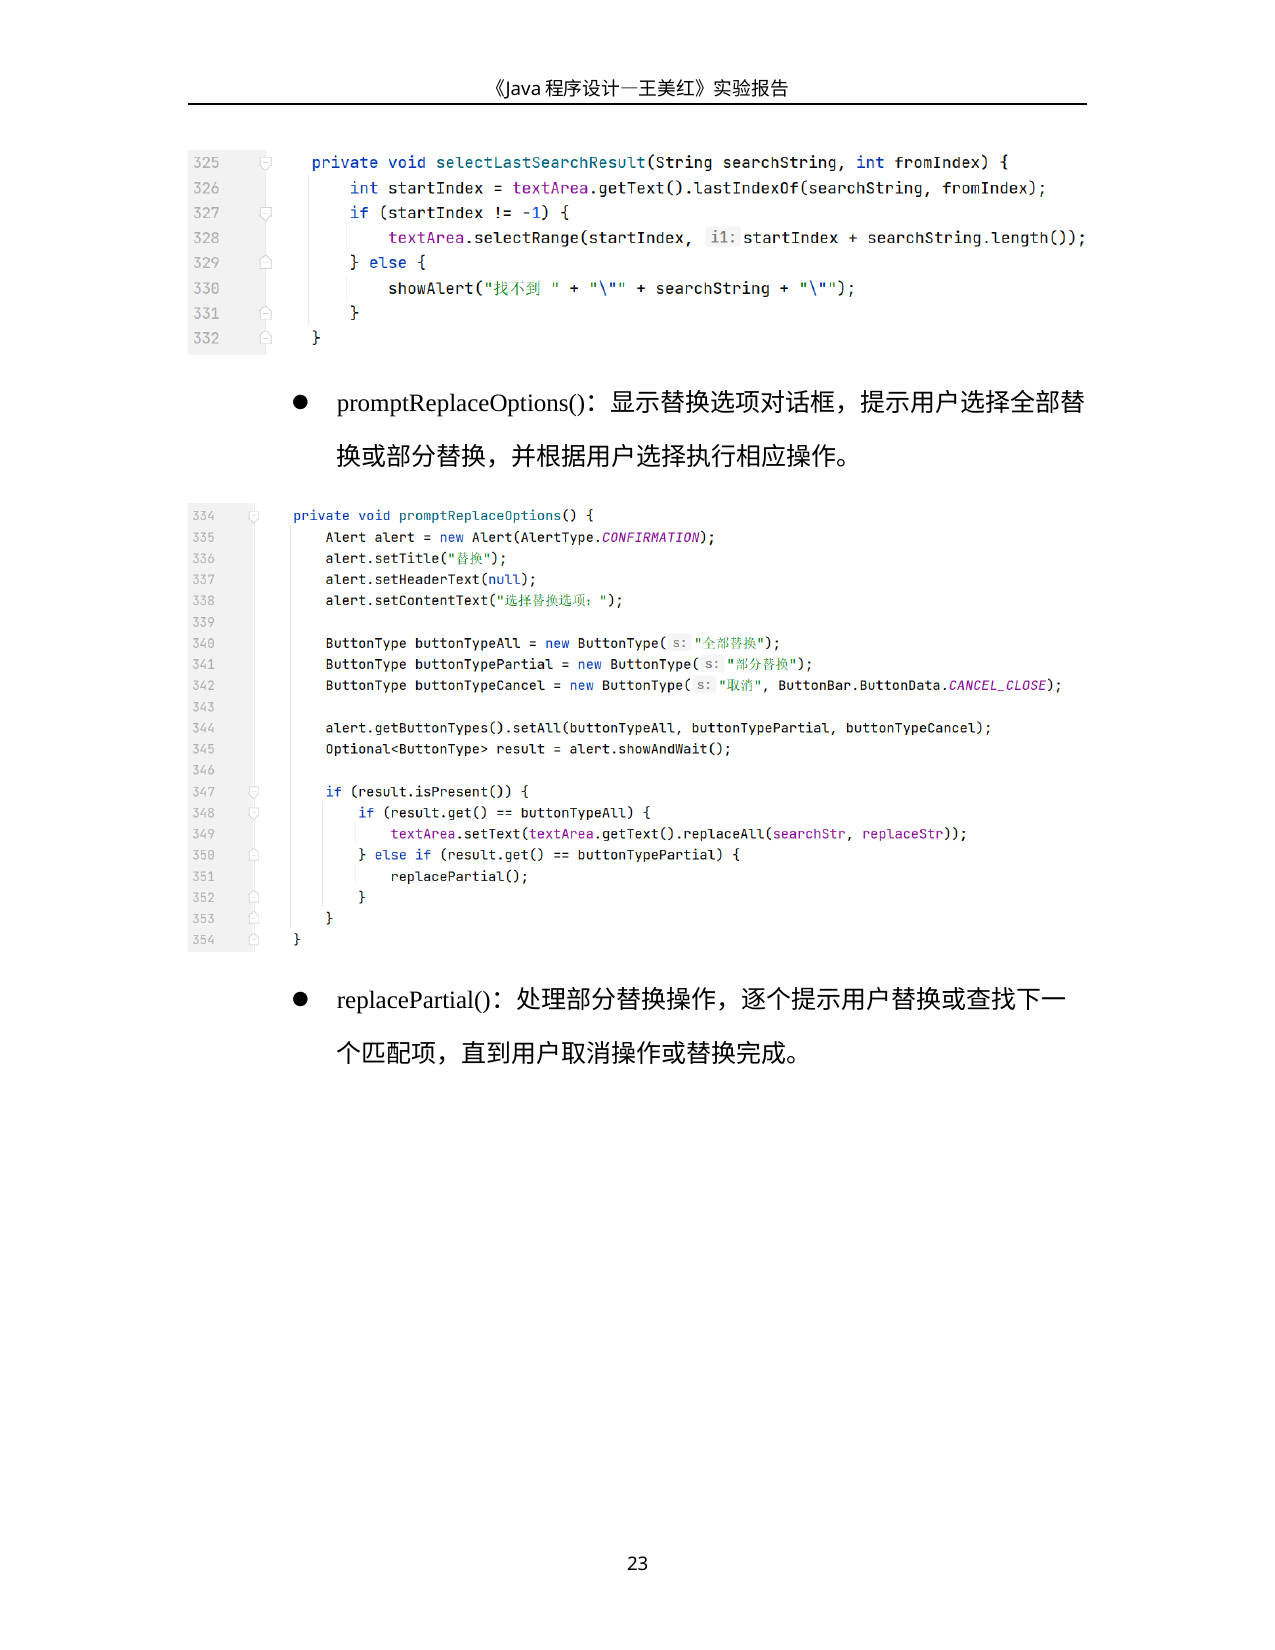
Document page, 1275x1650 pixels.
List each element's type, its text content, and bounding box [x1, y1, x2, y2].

list replacePartial()：处理部分替换操作，逐个提示用户替换或查找下一个匹配项，直到用户取消操作或替换完成。 [291, 979, 1087, 1070]
list promptReplaceOptions()：显示替换选项对话框，提示用户选择全部替换或部分替换，并根据用户选择执行相应操作。 [291, 382, 1087, 473]
picture [187, 503, 1088, 952]
picture [187, 150, 1088, 355]
